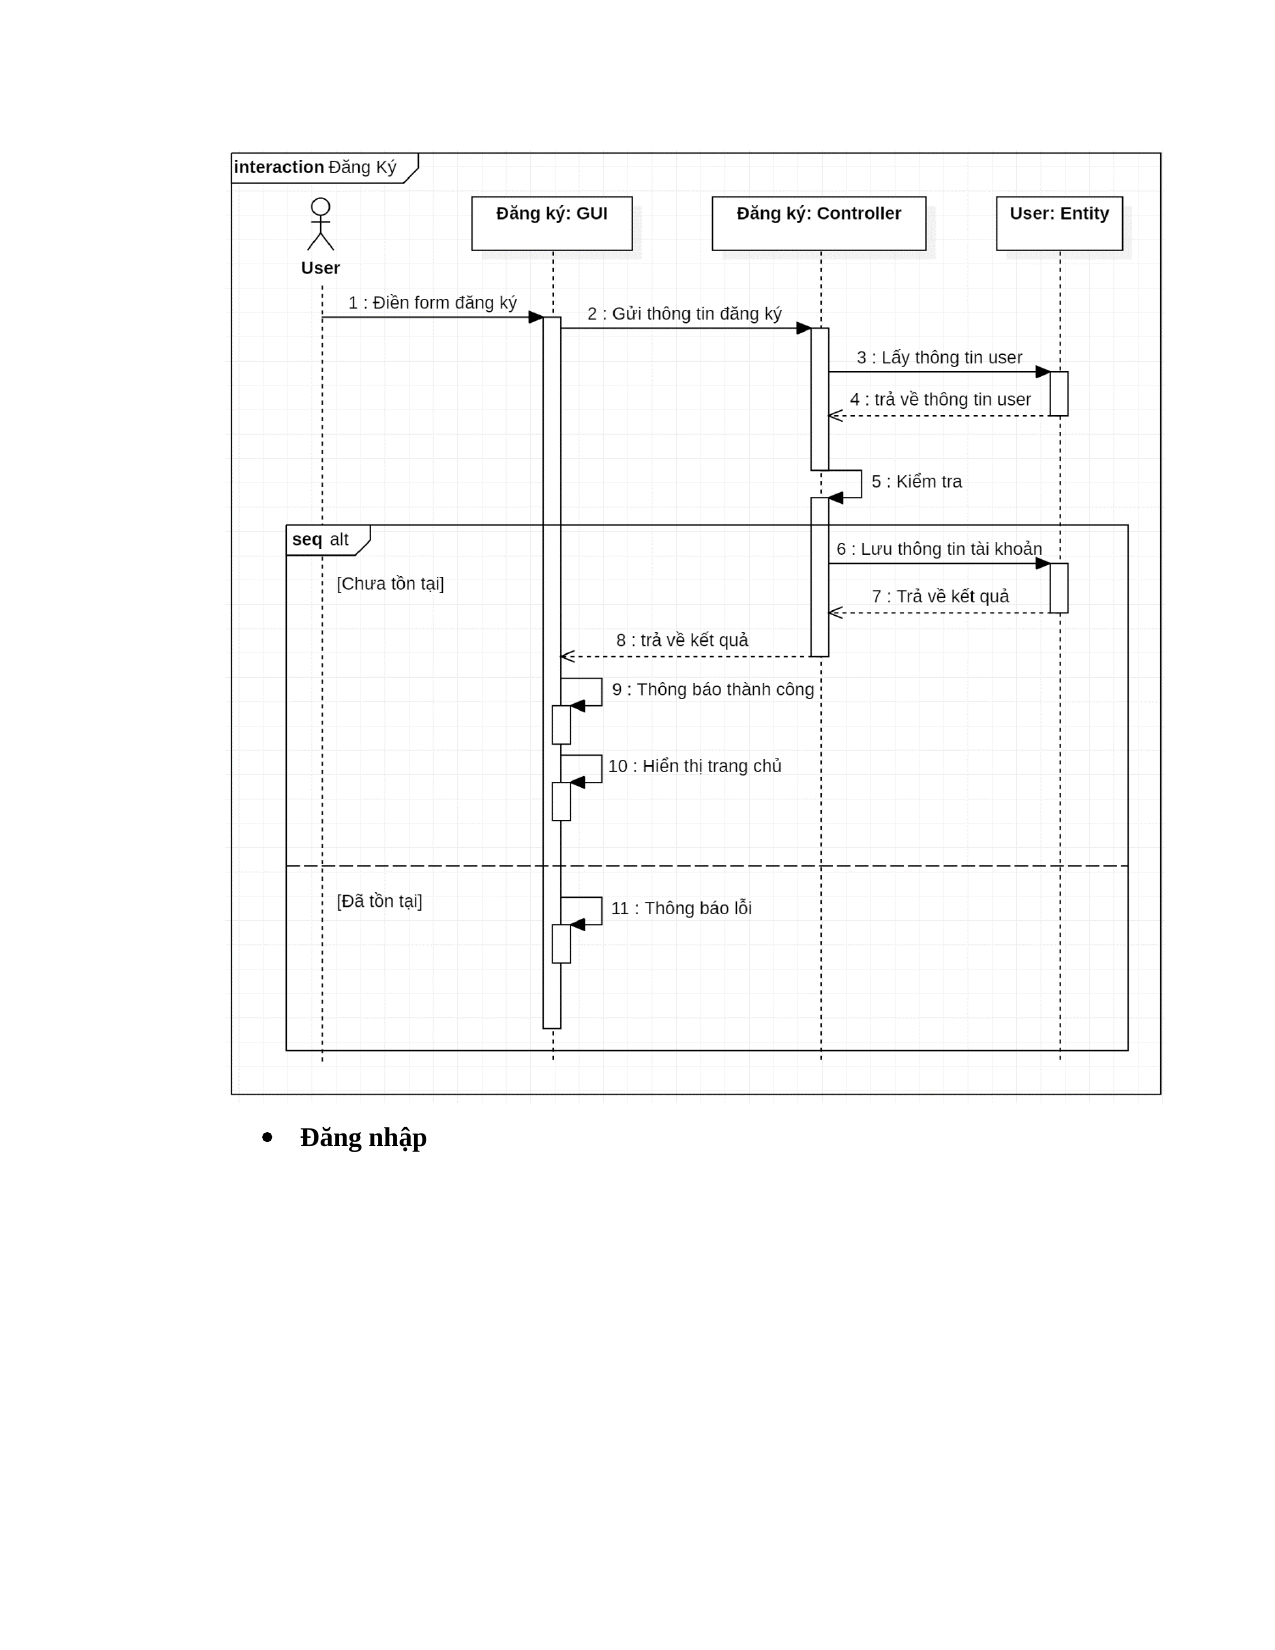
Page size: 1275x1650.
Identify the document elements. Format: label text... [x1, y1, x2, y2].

list Đăng nhập [262, 1121, 1125, 1153]
picture [225, 150, 1165, 1103]
